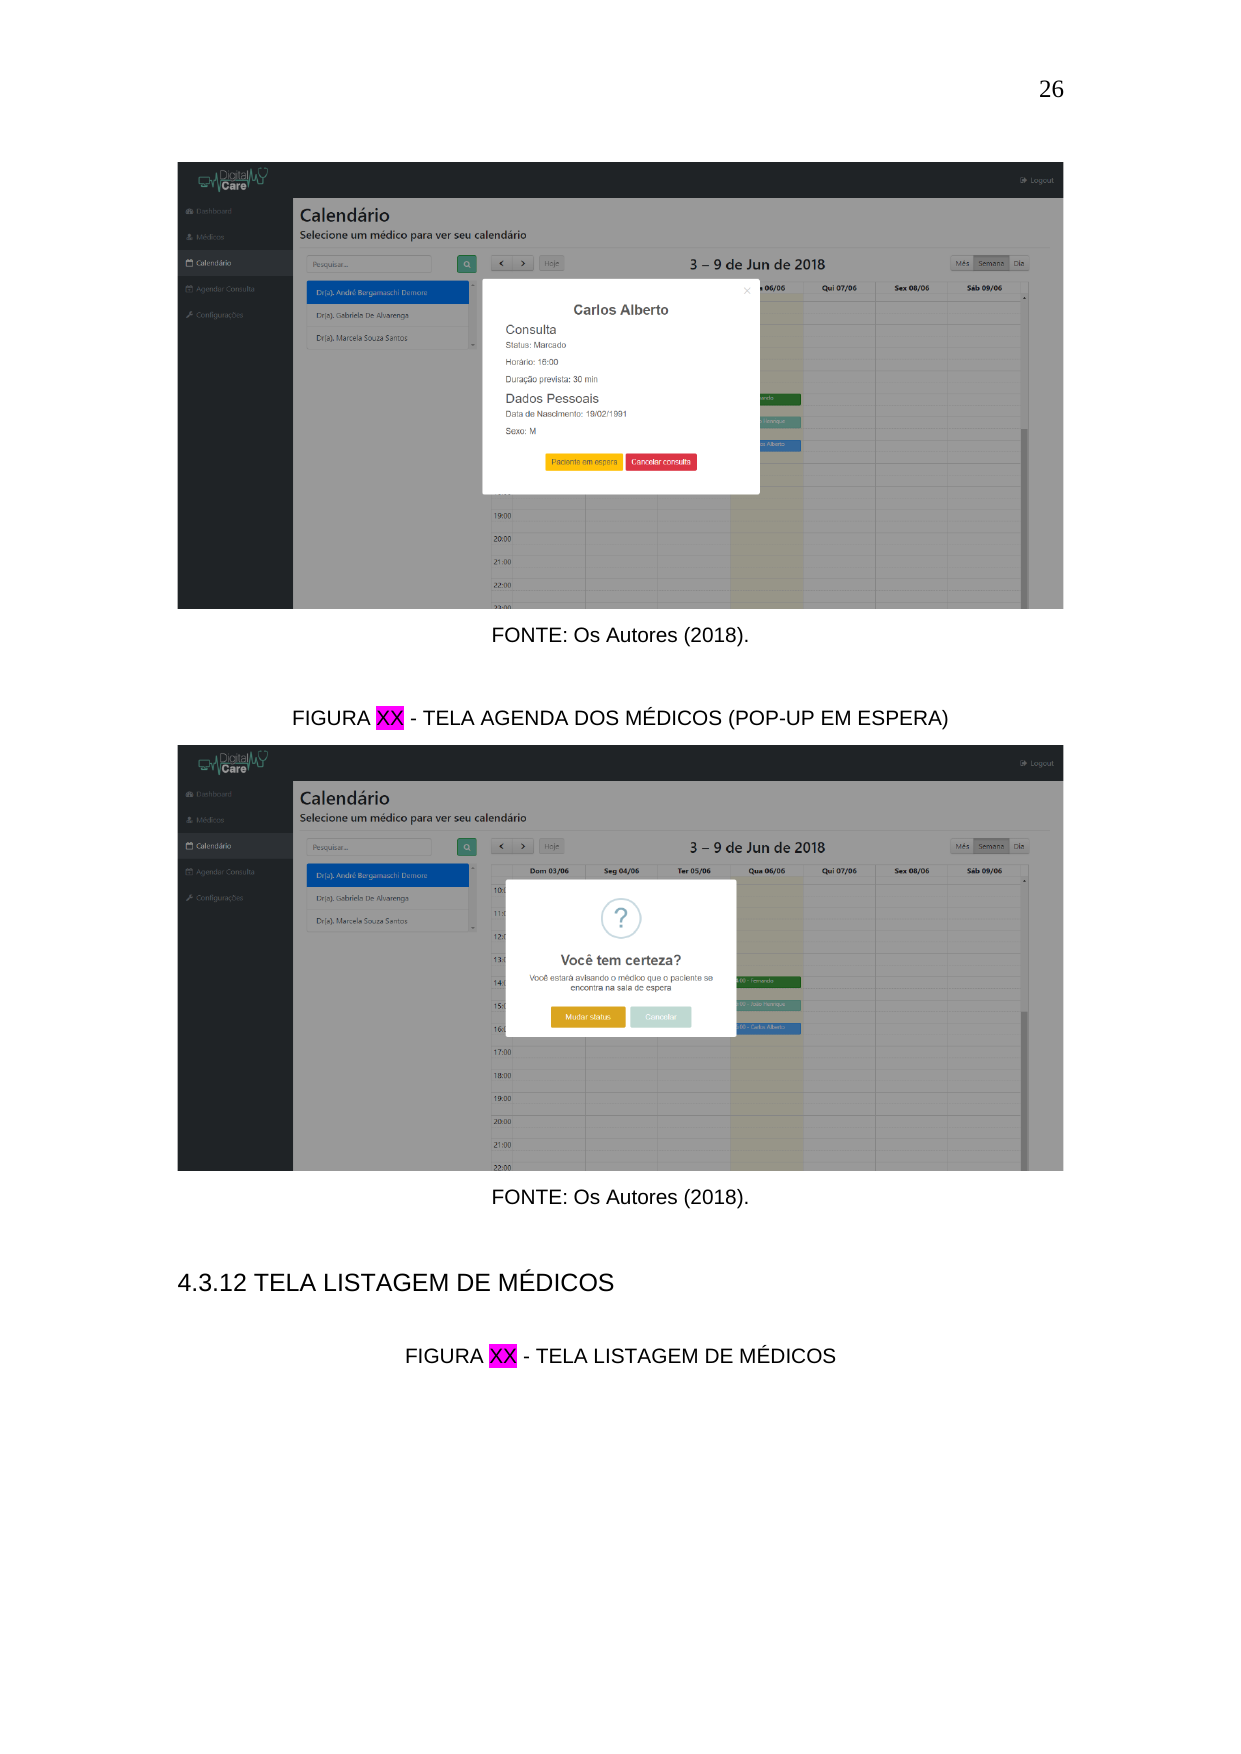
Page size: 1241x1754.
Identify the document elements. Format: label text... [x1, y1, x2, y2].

text FONTE: Os Autores (2018). [177, 1185, 1064, 1209]
text FIGURA XX - TELA AGENDA DOS MÉDICOS (POP-UP EM ESPERA) [177, 702, 1064, 731]
subtitle 4.3.12 TELA LISTAGEM DE MÉDICOS [177, 1268, 1064, 1297]
picture [177, 745, 1064, 1171]
text FIGURA XX - TELA LISTAGEM DE MÉDICOS [177, 1340, 1064, 1369]
text FONTE: Os Autores (2018). [177, 623, 1064, 647]
picture [177, 162, 1064, 609]
